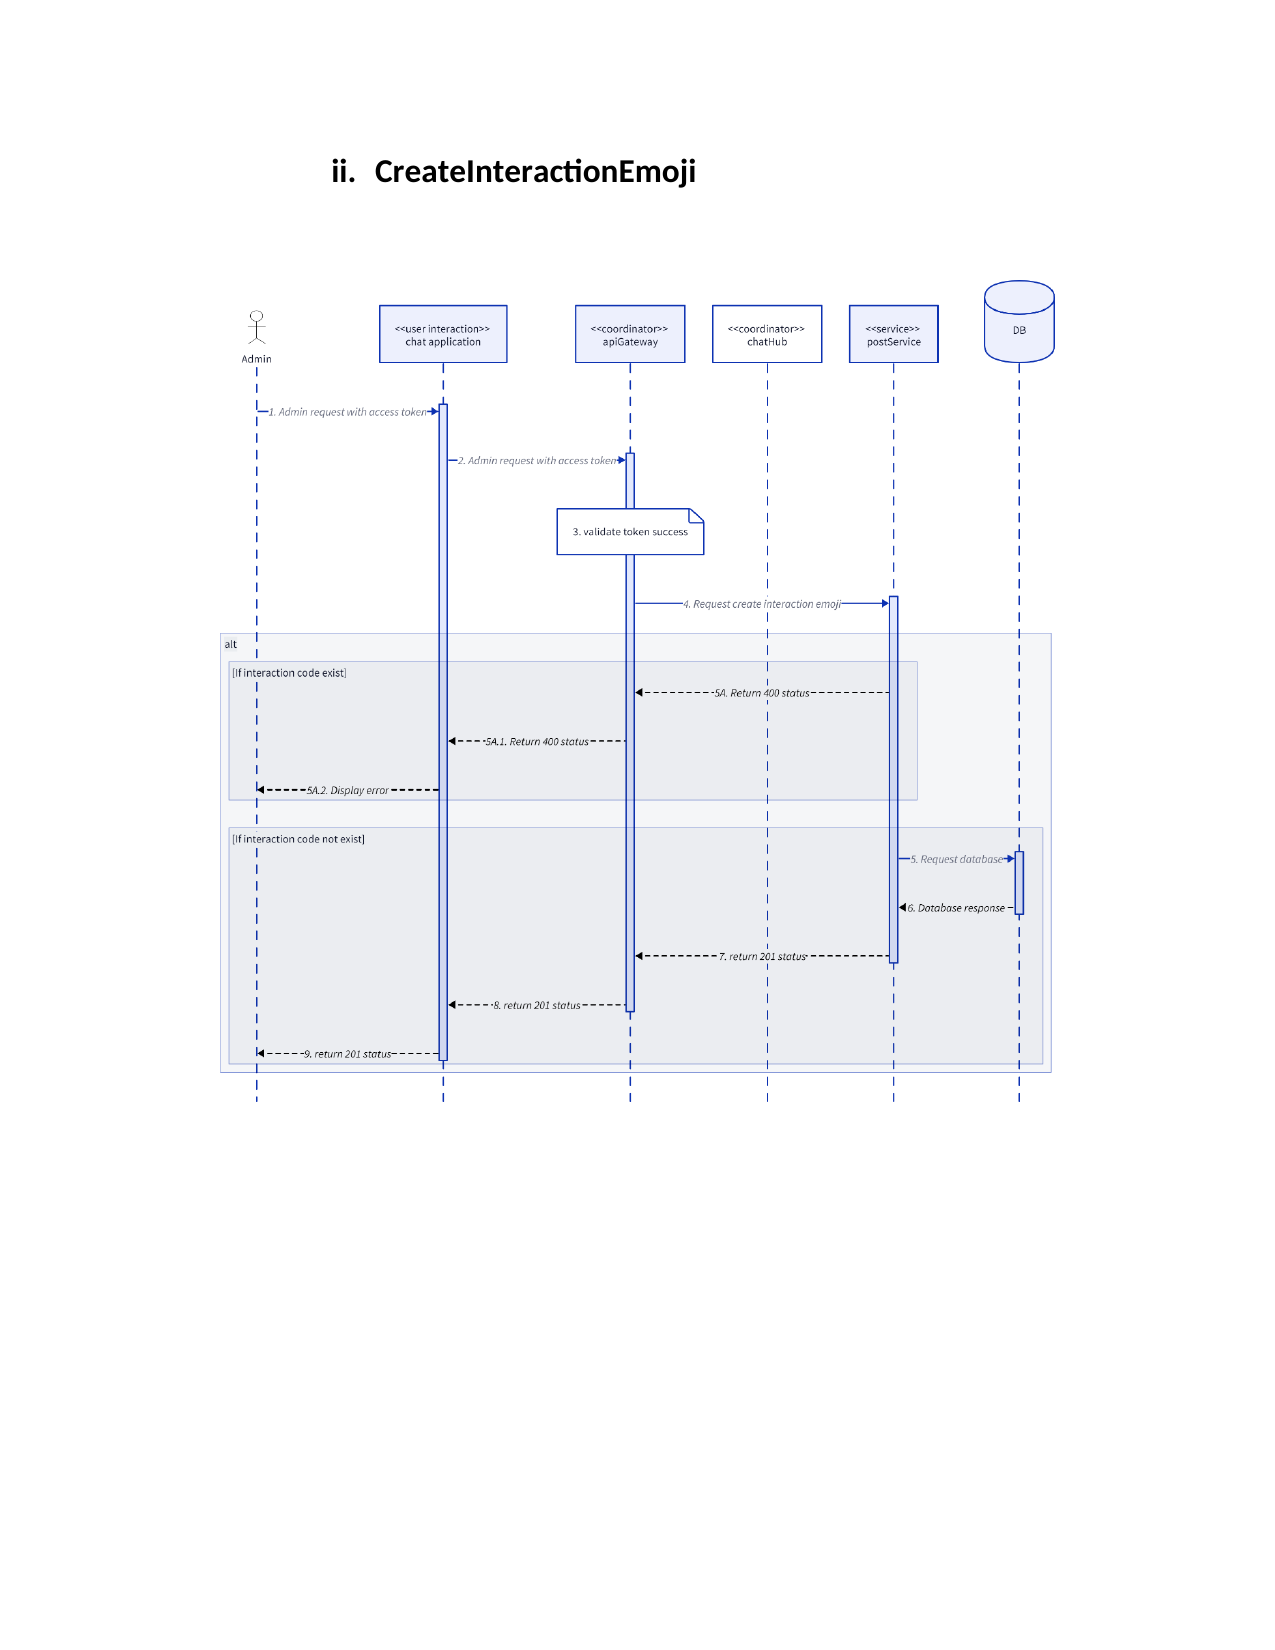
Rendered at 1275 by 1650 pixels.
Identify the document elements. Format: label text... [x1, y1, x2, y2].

picture [150, 210, 1124, 1172]
list CreateInteractionEmoji [356, 150, 1125, 191]
